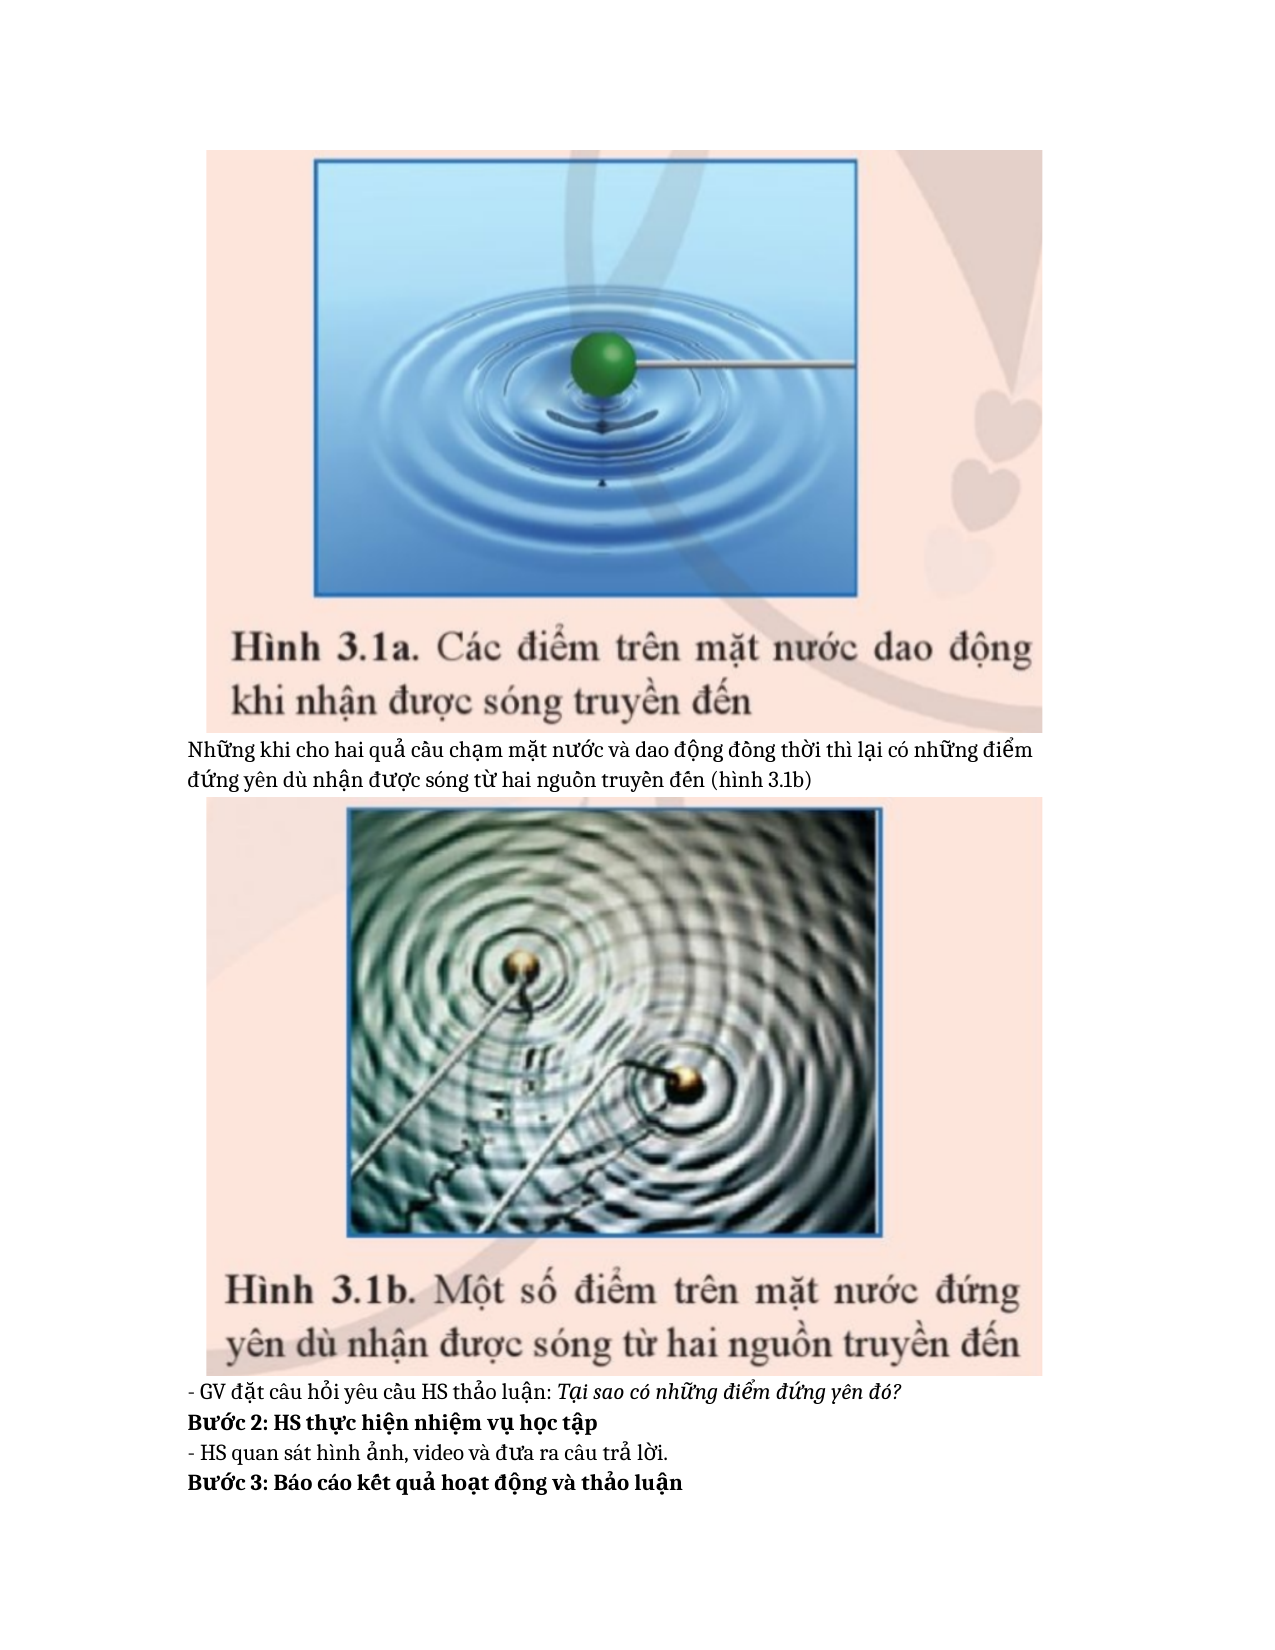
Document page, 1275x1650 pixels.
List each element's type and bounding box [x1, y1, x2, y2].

text [187, 150, 1087, 1496]
picture [206, 150, 1043, 733]
picture [206, 797, 1043, 1376]
